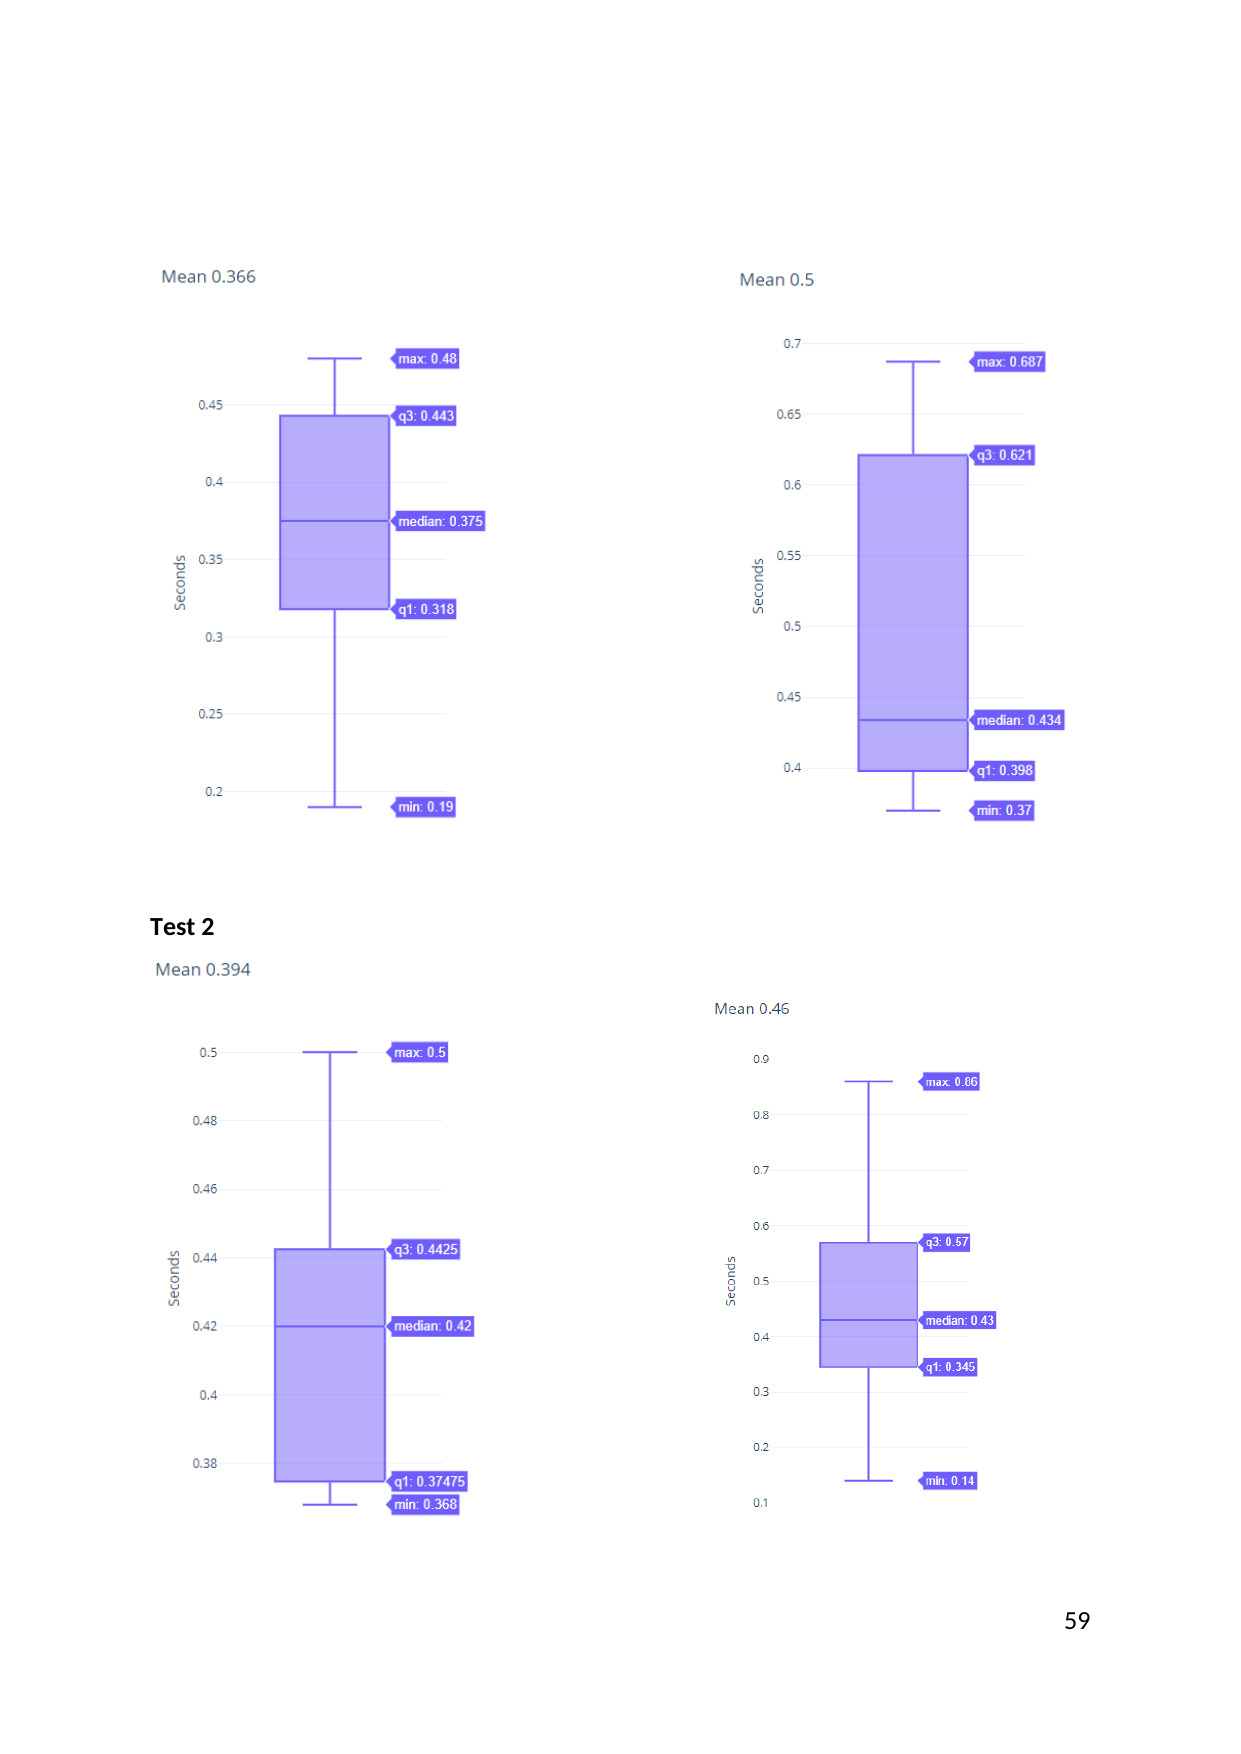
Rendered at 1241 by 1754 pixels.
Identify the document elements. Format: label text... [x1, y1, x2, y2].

picture [721, 203, 1088, 801]
picture [150, 903, 509, 1484]
picture [150, 203, 501, 781]
picture [709, 936, 1006, 1451]
